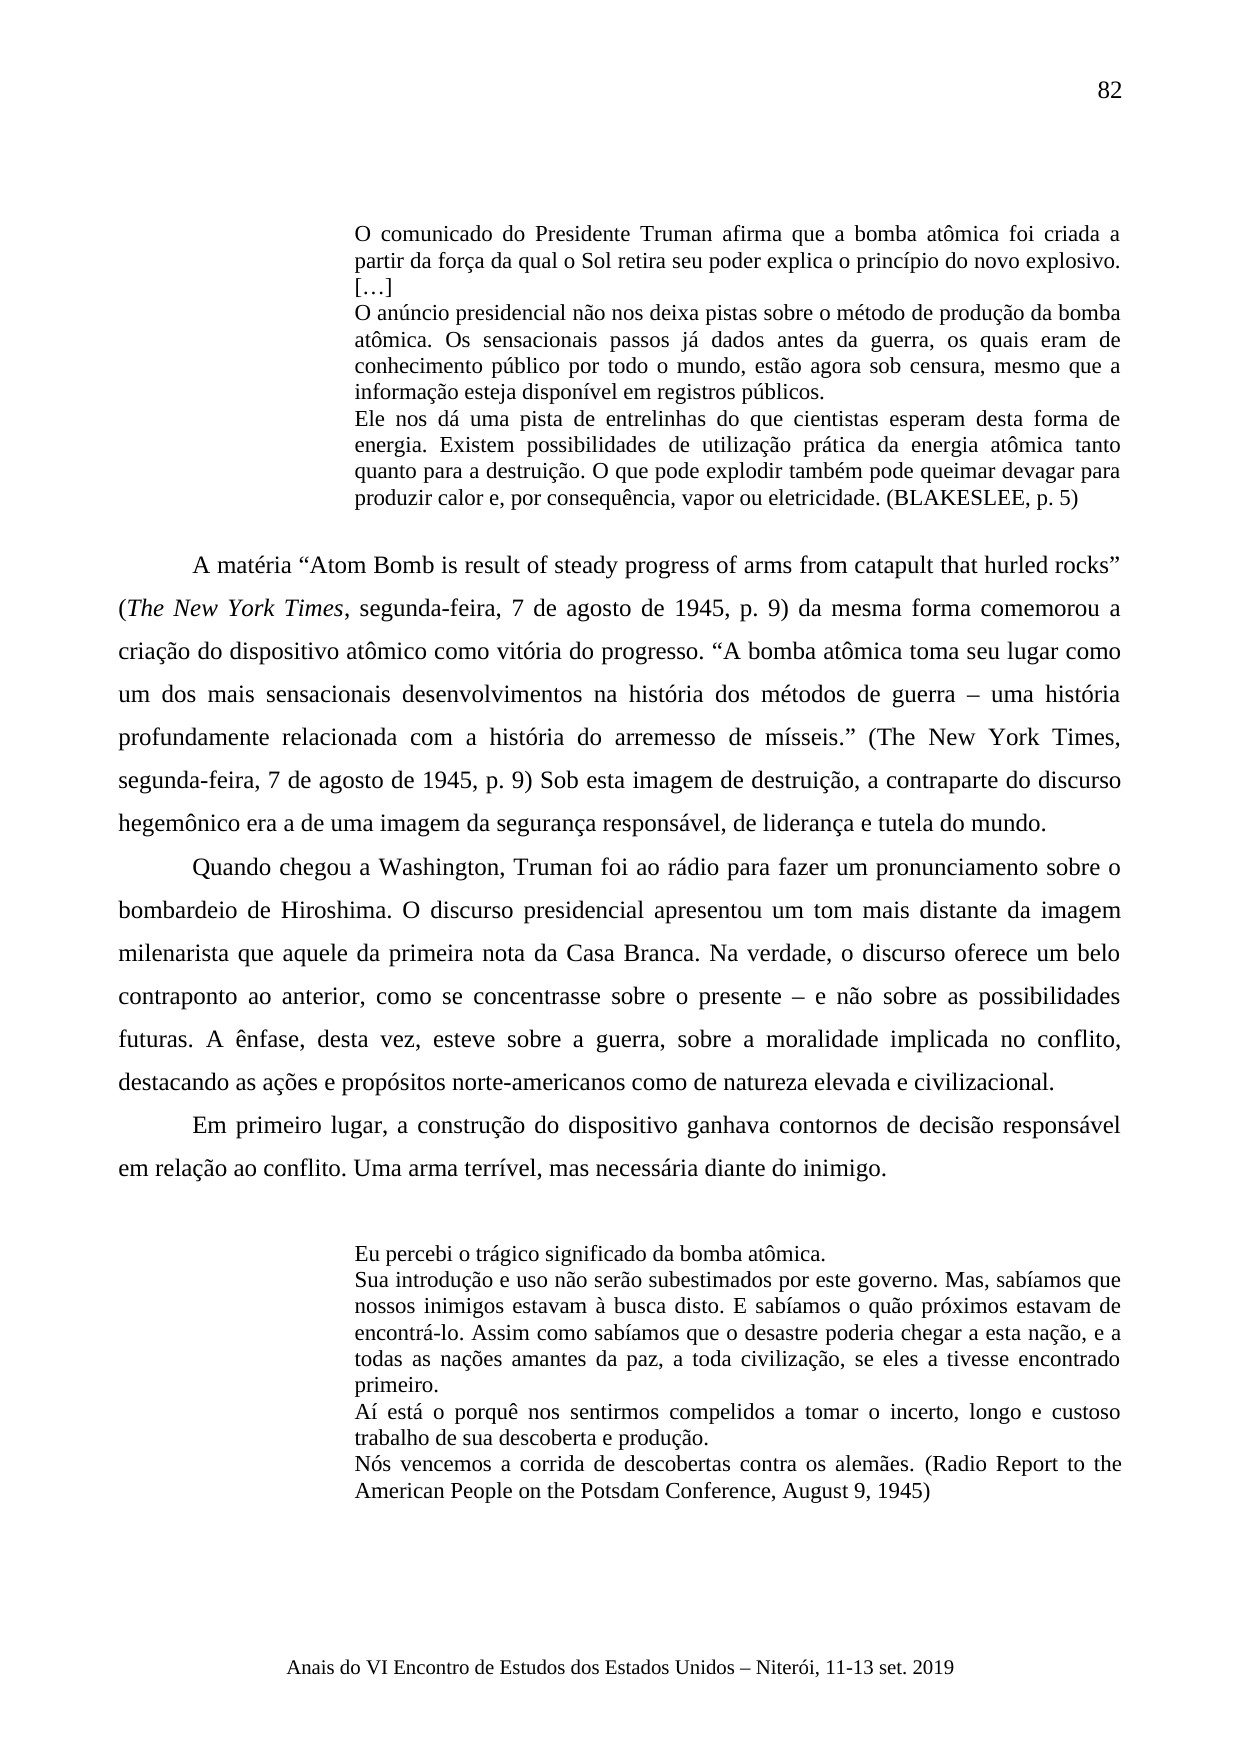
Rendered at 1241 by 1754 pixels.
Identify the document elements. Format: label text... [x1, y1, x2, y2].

text Ele nos dá uma pista de entrelinhas do que cientistas esperam desta forma de energia. Existem possibilidades de utilização prática da energia atômica tanto quanto para a destruição. O que pode explodir também pode queimar devagar para produzir calor e, por consequência, vapor ou eletricidade. (BLAKESLEE, p. 5) [354, 405, 1122, 510]
text Quando chegou a Washington, Truman foi ao rádio para fazer um pronunciamento sobre o bombardeio de Hiroshima. O discurso presidencial apresentou um tom mais distante da imagem milenarista que aquele da primeira nota da Casa Branca. Na verdade, o discurso oferece um belo contraponto ao anterior, como se concentrasse sobre o presente – e não sobre as possibilidades futuras. A ênfase, desta vez, esteve sobre a guerra, sobre a moralidade implicada no conflito, destacando as ações e propósitos norte-americanos como de natureza elevada e civilizacional. [118, 852, 1122, 1096]
text Nós vencemos a corrida de descobertas contra os alemães. (Radio Report to the American People on the Potsdam Conference, August 9, 1945) [354, 1451, 1122, 1503]
text A matéria “Atom Bomb is result of steady progress of arms from catapult that hurled rocks” (The New York Times, segunda-feira, 7 de agosto de 1945, p. 9) da mesma forma comemorou a criação do dispositivo atômico como vitória do progresso. “A bomba atômica toma seu lugar como um dos mais sensacionais desenvolvimentos na história dos métodos de guerra – uma história profundamente relacionada com a história do arremesso de mísseis.” (The New York Times, segunda-feira, 7 de agosto de 1945, p. 9) Sob esta imagem de destruição, a contraparte do discurso hegemônico era a de uma imagem da segurança responsável, de liderança e tutela do mundo. [118, 550, 1122, 837]
text Em primeiro lugar, a construção do dispositivo ganhava contornos de decisão responsável em relação ao conflito. Uma arma terrível, mas necessária diante do inimigo. [118, 1110, 1122, 1182]
text O comunicado do Presidente Truman afirma que a bomba atômica foi criada a partir da força da qual o Sol retira seu poder explica o princípio do novo explosivo. […] [354, 220, 1122, 299]
text Sua introdução e uso não serão subestimados por este governo. Mas, sabíamos que nossos inimigos estavam à busca disto. E sabíamos o quão próximos estavam de encontrá-lo. Assim como sabíamos que o desastre poderia chegar a esta nação, e a todas as nações amantes da paz, a toda civilização, se eles a tivesse encontrado primeiro. [354, 1266, 1122, 1398]
text O anúncio presidencial não nos deixa pistas sobre o método de produção da bomba atômica. Os sensacionais passos já dados antes da guerra, os quais eram de conhecimento público por todo o mundo, estão agora sob censura, mesmo que a informação esteja disponível em registros públicos. [354, 299, 1122, 405]
text Eu percebi o trágico significado da bomba atômica. [354, 1240, 1122, 1266]
text Aí está o porquê nos sentirmos compelidos a tomar o incerto, longo e custoso trabalho de sua descoberta e produção. [354, 1398, 1122, 1451]
